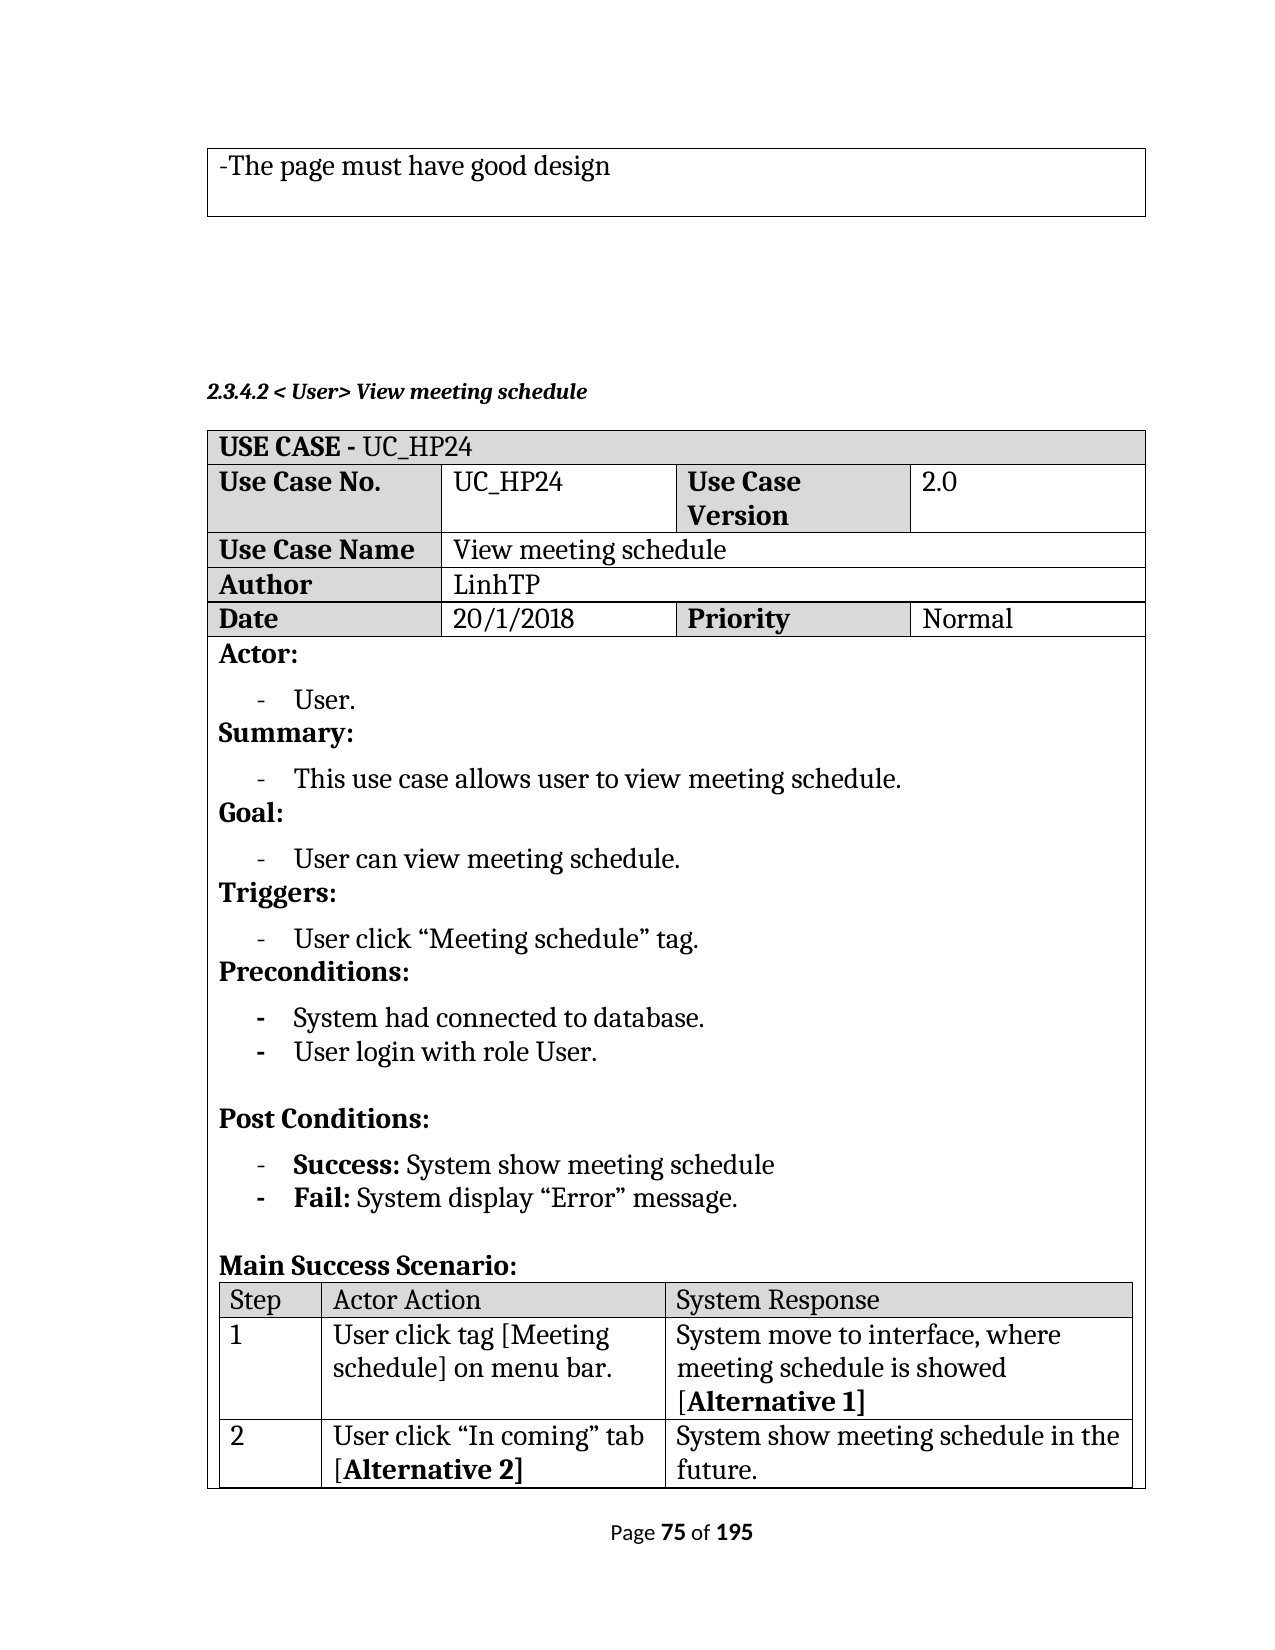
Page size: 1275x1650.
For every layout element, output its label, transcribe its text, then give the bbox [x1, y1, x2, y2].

table_cell Date [208, 603, 441, 636]
table_cell View meeting schedule [442, 533, 1145, 567]
table_cell Author [208, 568, 441, 601]
table_cell 2.0 [911, 465, 1145, 532]
table_cell 20/1/2018 [442, 603, 676, 636]
table_cell UC_HP24 [442, 465, 676, 532]
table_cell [208, 149, 1145, 216]
table_cell LinhTP [442, 568, 1145, 601]
text 2.3.4.2 < User> View meeting schedule [207, 378, 1157, 405]
table_cell Priority [677, 603, 910, 636]
table_header USE CASE - UC_HP24 [208, 431, 1145, 464]
table_cell Use Case Version [677, 465, 910, 532]
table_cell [208, 637, 1145, 1488]
table_cell Normal [911, 603, 1145, 636]
table_cell Use Case No. [208, 465, 441, 532]
table_cell Use Case Name [208, 533, 441, 567]
